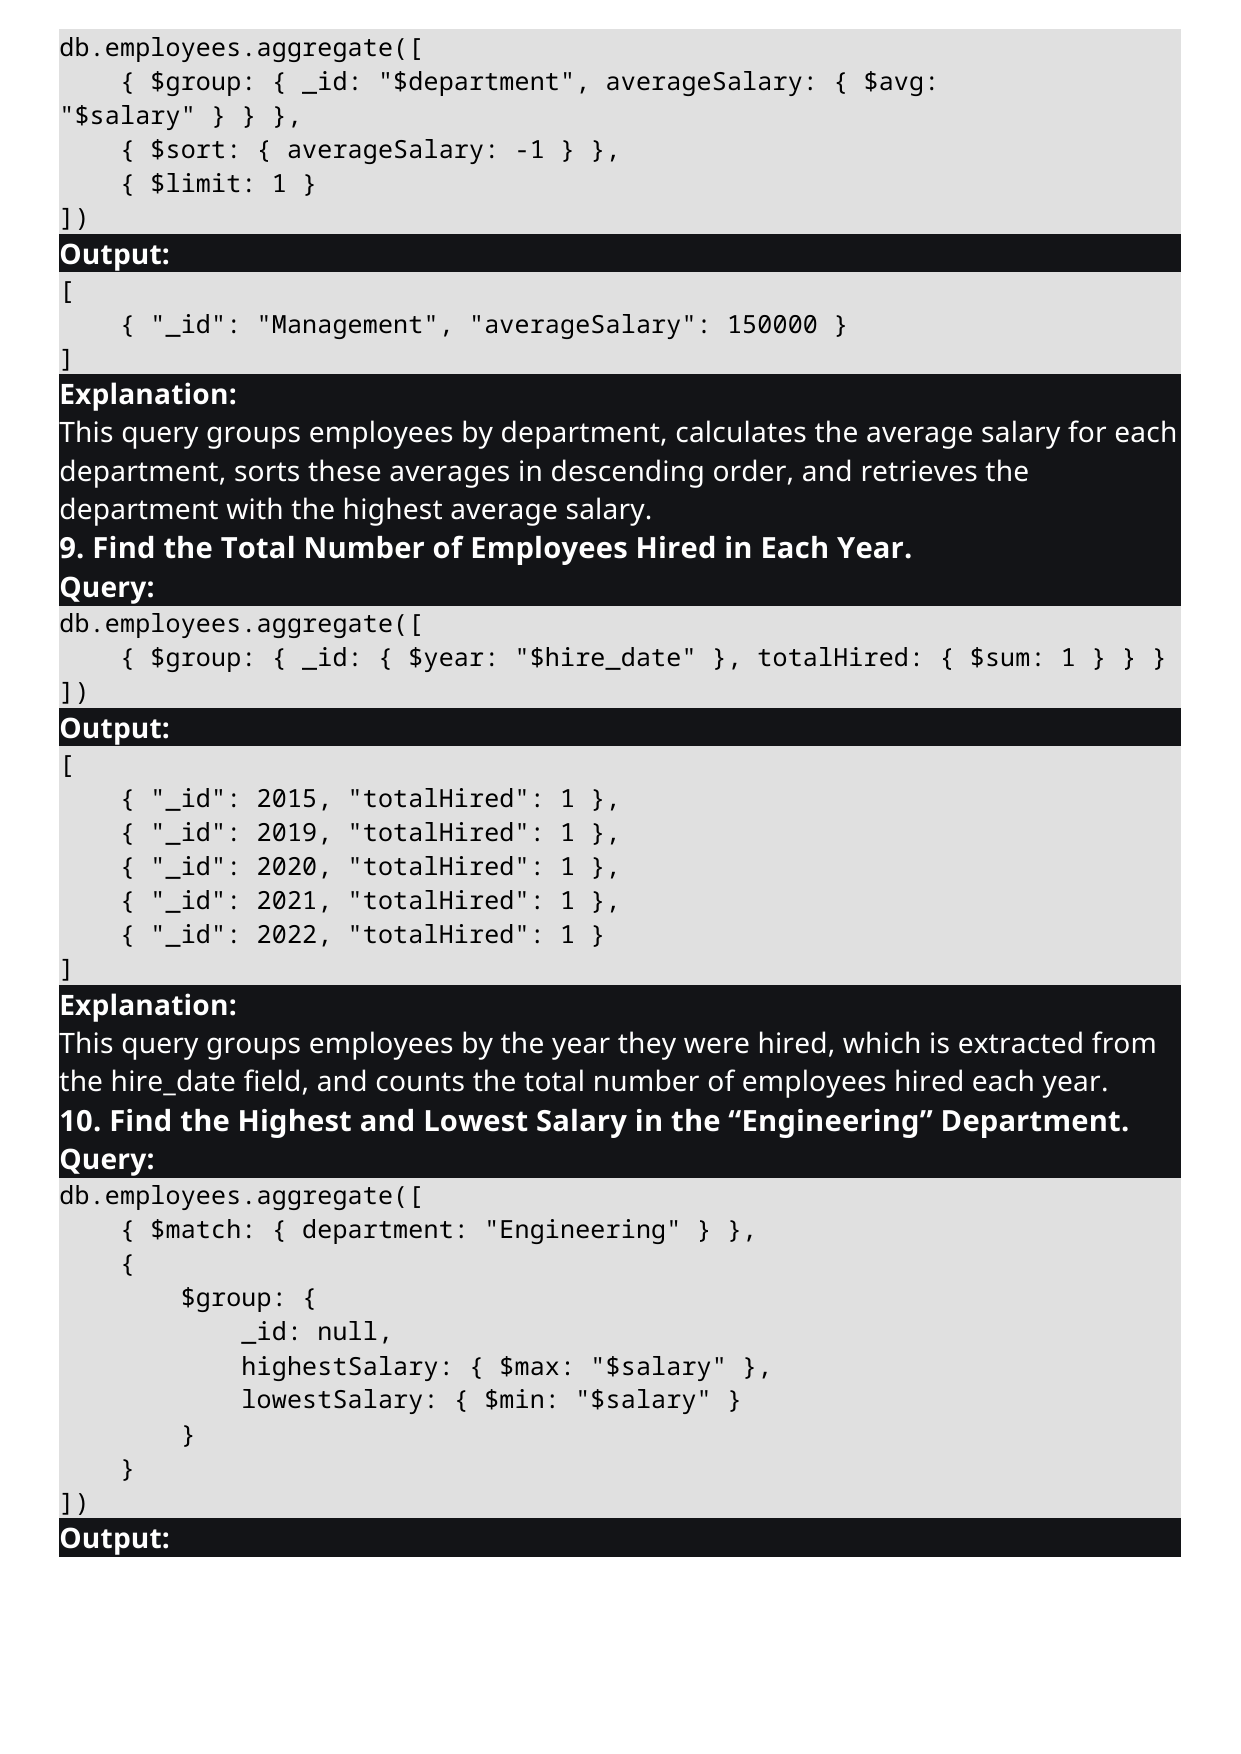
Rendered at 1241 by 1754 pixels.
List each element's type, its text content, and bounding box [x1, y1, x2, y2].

text Output: [59, 234, 1181, 272]
text This query groups employees by the year they were hired, which is extracted from the hire_date field, and counts the total number of employees hired each year. [59, 1023, 1181, 1100]
text Explanation: [59, 374, 1181, 413]
text db.employees.aggregate([ { $match: { department: "Engineering" } }, { $group: { _id: null, highestSalary: { $max: "$salary" }, lowestSalary: { $min: "$salary" } } } ]) [59, 1178, 1181, 1518]
text 9. Find the Total Number of Employees Hired in Each Year. [59, 528, 1181, 567]
text [ { "_id": "Management", "averageSalary": 150000 } ] [59, 272, 1181, 374]
text db.employees.aggregate([ { $group: { _id: "$department", averageSalary: { $avg: "$salary" } } }, { $sort: { averageSalary: -1 } }, { $limit: 1 } ]) [59, 29, 1181, 234]
text [ { "_id": 2015, "totalHired": 1 }, { "_id": 2019, "totalHired": 1 }, { "_id": 2020, "totalHired": 1 }, { "_id": 2021, "totalHired": 1 }, { "_id": 2022, "totalHired": 1 } ] [59, 746, 1181, 985]
text Query: [59, 1139, 1181, 1178]
text Query: [59, 567, 1181, 606]
text Explanation: [59, 985, 1181, 1023]
text 10. Find the Highest and Lowest Salary in the “Engineering” Department. [59, 1100, 1181, 1139]
text db.employees.aggregate([ { $group: { _id: { $year: "$hire_date" }, totalHired: { $sum: 1 } } } ]) [59, 606, 1181, 708]
text Output: [59, 708, 1181, 746]
text Output: [59, 1518, 1181, 1557]
text This query groups employees by department, calculates the average salary for each department, sorts these averages in descending order, and retrieves the department with the highest average salary. [59, 413, 1181, 528]
